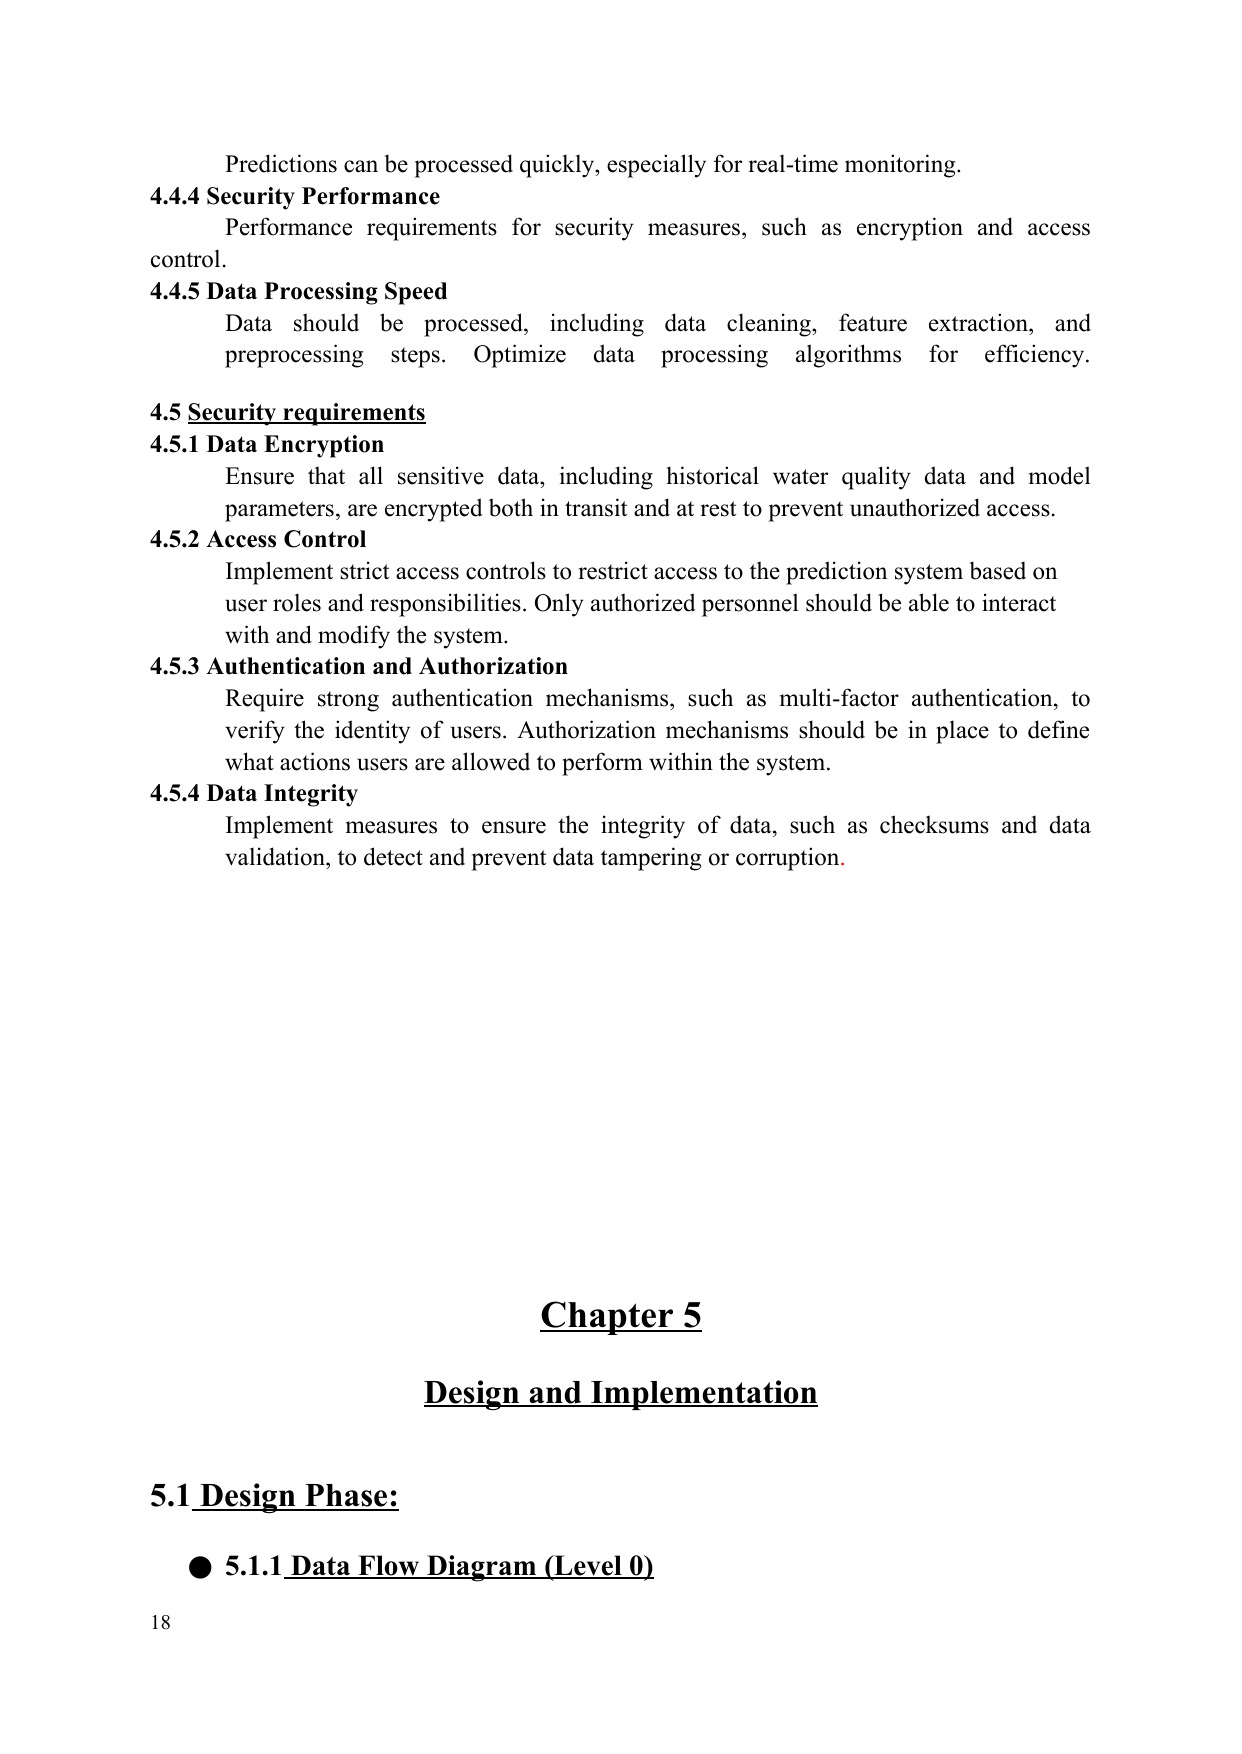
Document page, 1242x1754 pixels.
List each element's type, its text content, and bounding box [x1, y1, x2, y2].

text 4.4.5 Data Processing Speed [150, 277, 1092, 305]
text 5.1 Design Phase: [150, 1477, 1092, 1514]
list 5.1.1 Data Flow Diagram (Level 0) [187, 1532, 1092, 1592]
text 4.5.1 Data Encryption [150, 430, 1092, 458]
text 4.5 Security requirements [150, 398, 1092, 426]
text Predictions can be processed quickly, especially for real-time monitoring. [150, 150, 1092, 178]
text Require strong authentication mechanisms, such as multi-factor authentication, to verify the identity of users. Authorization mechanisms should be in place to define what actions users are allowed to perform within the system. [225, 684, 1092, 776]
text Implement measures to ensure the integrity of data, such as checksums and data validation, to detect and prevent data tampering or corruption. [225, 811, 1092, 871]
text Ensure that all sensitive data, including historical water quality data and model parameters, are encrypted both in transit and at rest to prevent unauthorized access. [225, 462, 1092, 521]
text 4.4.4 Security Performance [150, 182, 1092, 209]
text 4.5.3 Authentication and Authorization [150, 652, 1092, 680]
text Performance requirements for security measures, such as encryption and access control. [150, 213, 1092, 273]
text Chapter 5 [150, 1294, 1092, 1336]
text Implement strict access controls to restrict access to the prediction system based on user roles and responsibilities. Only authorized personnel should be able to interact with and modify the system. [225, 557, 1092, 648]
text Design and Implementation [150, 1373, 1092, 1410]
text Data should be processed, including data cleaning, feature extraction, and preprocessing steps. Optimize data processing algorithms for efficiency. [225, 309, 1092, 395]
text 4.5.4 Data Integrity [150, 779, 1092, 807]
text 4.5.2 Access Control [150, 525, 1092, 553]
